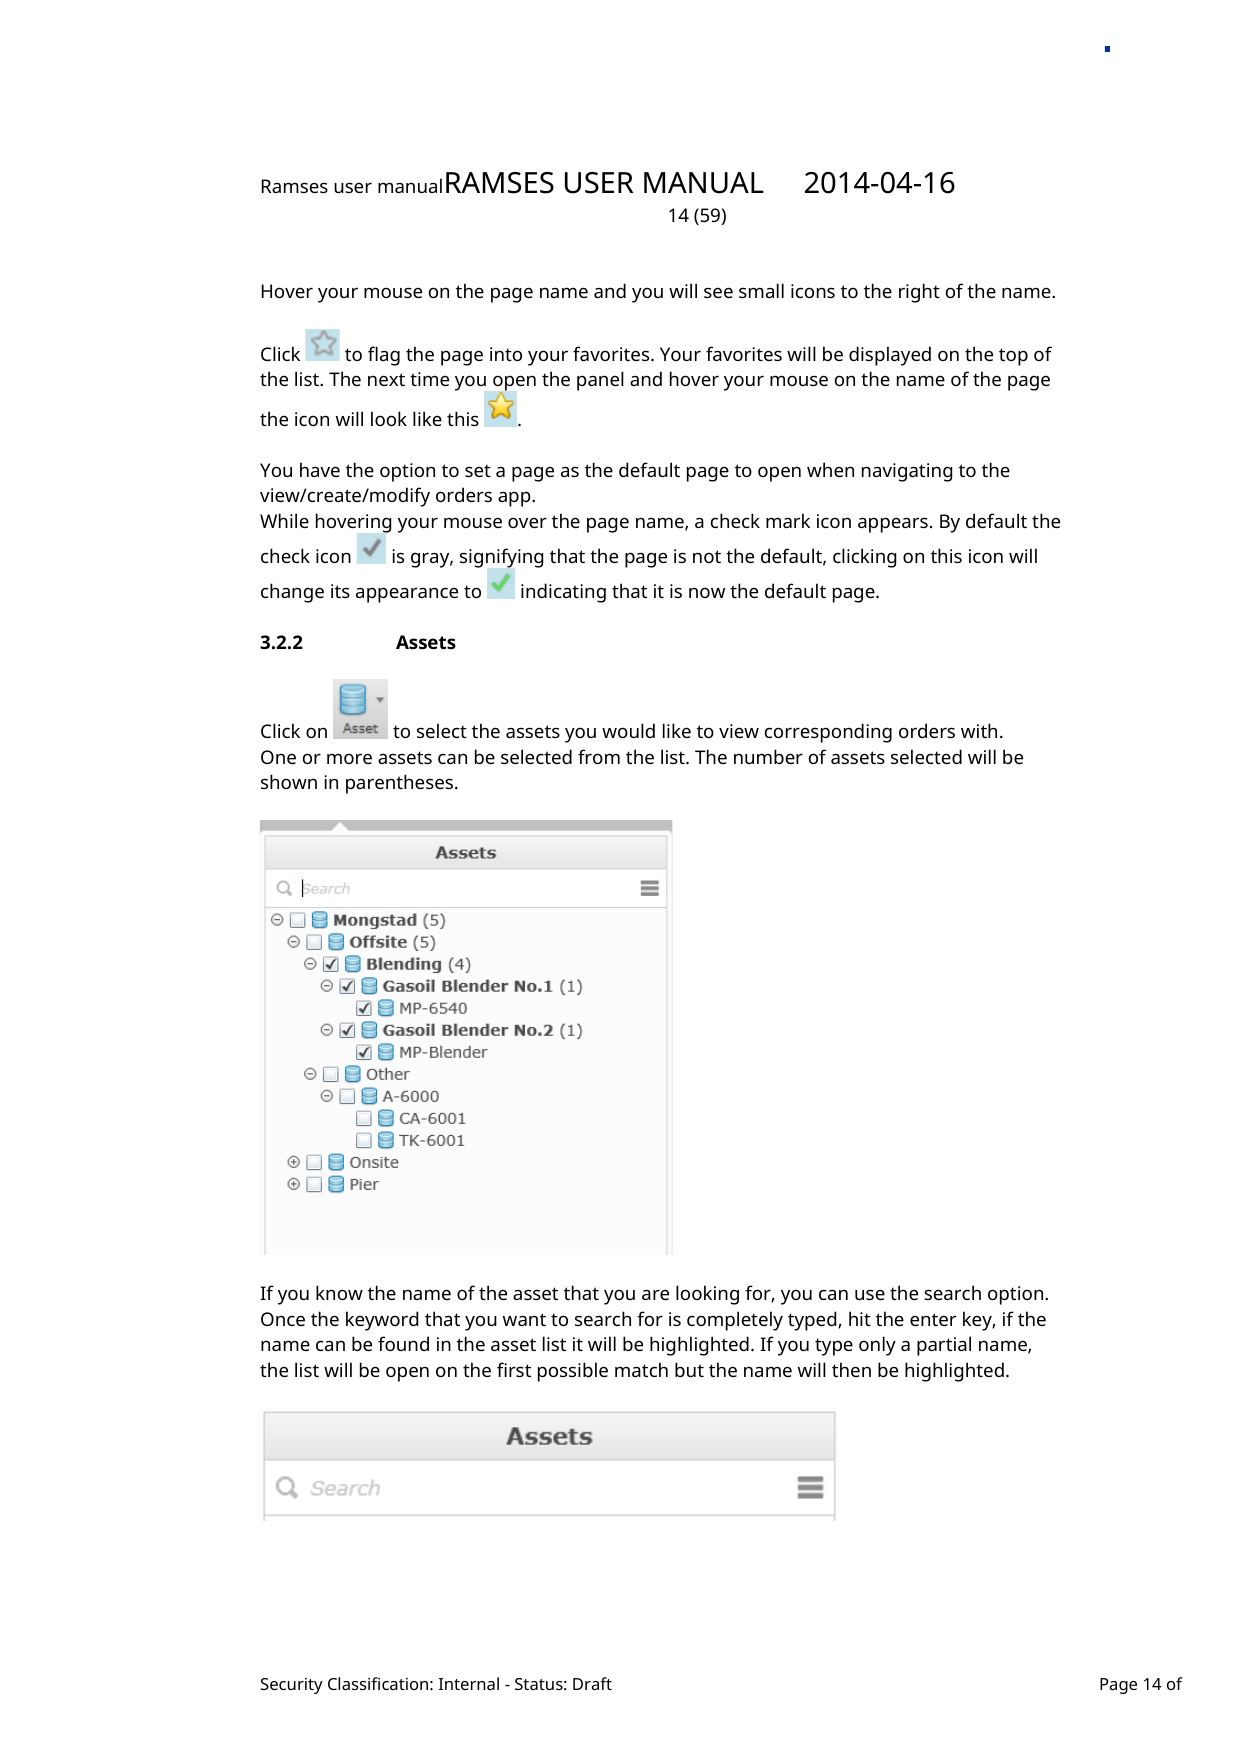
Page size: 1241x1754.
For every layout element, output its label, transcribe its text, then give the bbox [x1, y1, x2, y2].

text You have the option to set a page as the default page to open when navigating to the view/create/modify orders app. [260, 457, 1063, 508]
picture [487, 568, 516, 599]
text Hover your mouse on the page name and you will see small icons to the right of the name. [260, 279, 1063, 304]
picture [333, 679, 388, 739]
text Click to flag the page into your favorites. Your favorites will be displayed on the top of the list. The next time you open the panel and hover your mouse on the name of the page the icon will look like this . [260, 330, 1063, 432]
picture [259, 820, 673, 1255]
picture [356, 533, 387, 564]
picture [484, 391, 517, 427]
picture [259, 1408, 838, 1521]
text While hovering your mouse over the page name, a check mark icon appears. By default the check icon is gray, signifying that the page is not the default, clicking on this icon will change its appearance to indicating that it is now the default page. [260, 508, 1063, 604]
picture [305, 329, 340, 361]
subtitle Assets [260, 629, 1063, 654]
text Click on to select the assets you would like to view corresponding orders with. [260, 679, 1063, 744]
picture [1104, 46, 1194, 136]
text One or more assets can be selected from the list. The number of assets selected will be shown in parentheses. [260, 744, 1063, 795]
text If you know the name of the asset that you are looking for, you can use the search option. Once the keyword that you want to search for is completely typed, hit the enter key, if the name can be found in the asset list it will be highlighted. If you type only a partial name, the list will be open on the first possible match but the name will then be highlighted. [260, 1280, 1063, 1382]
